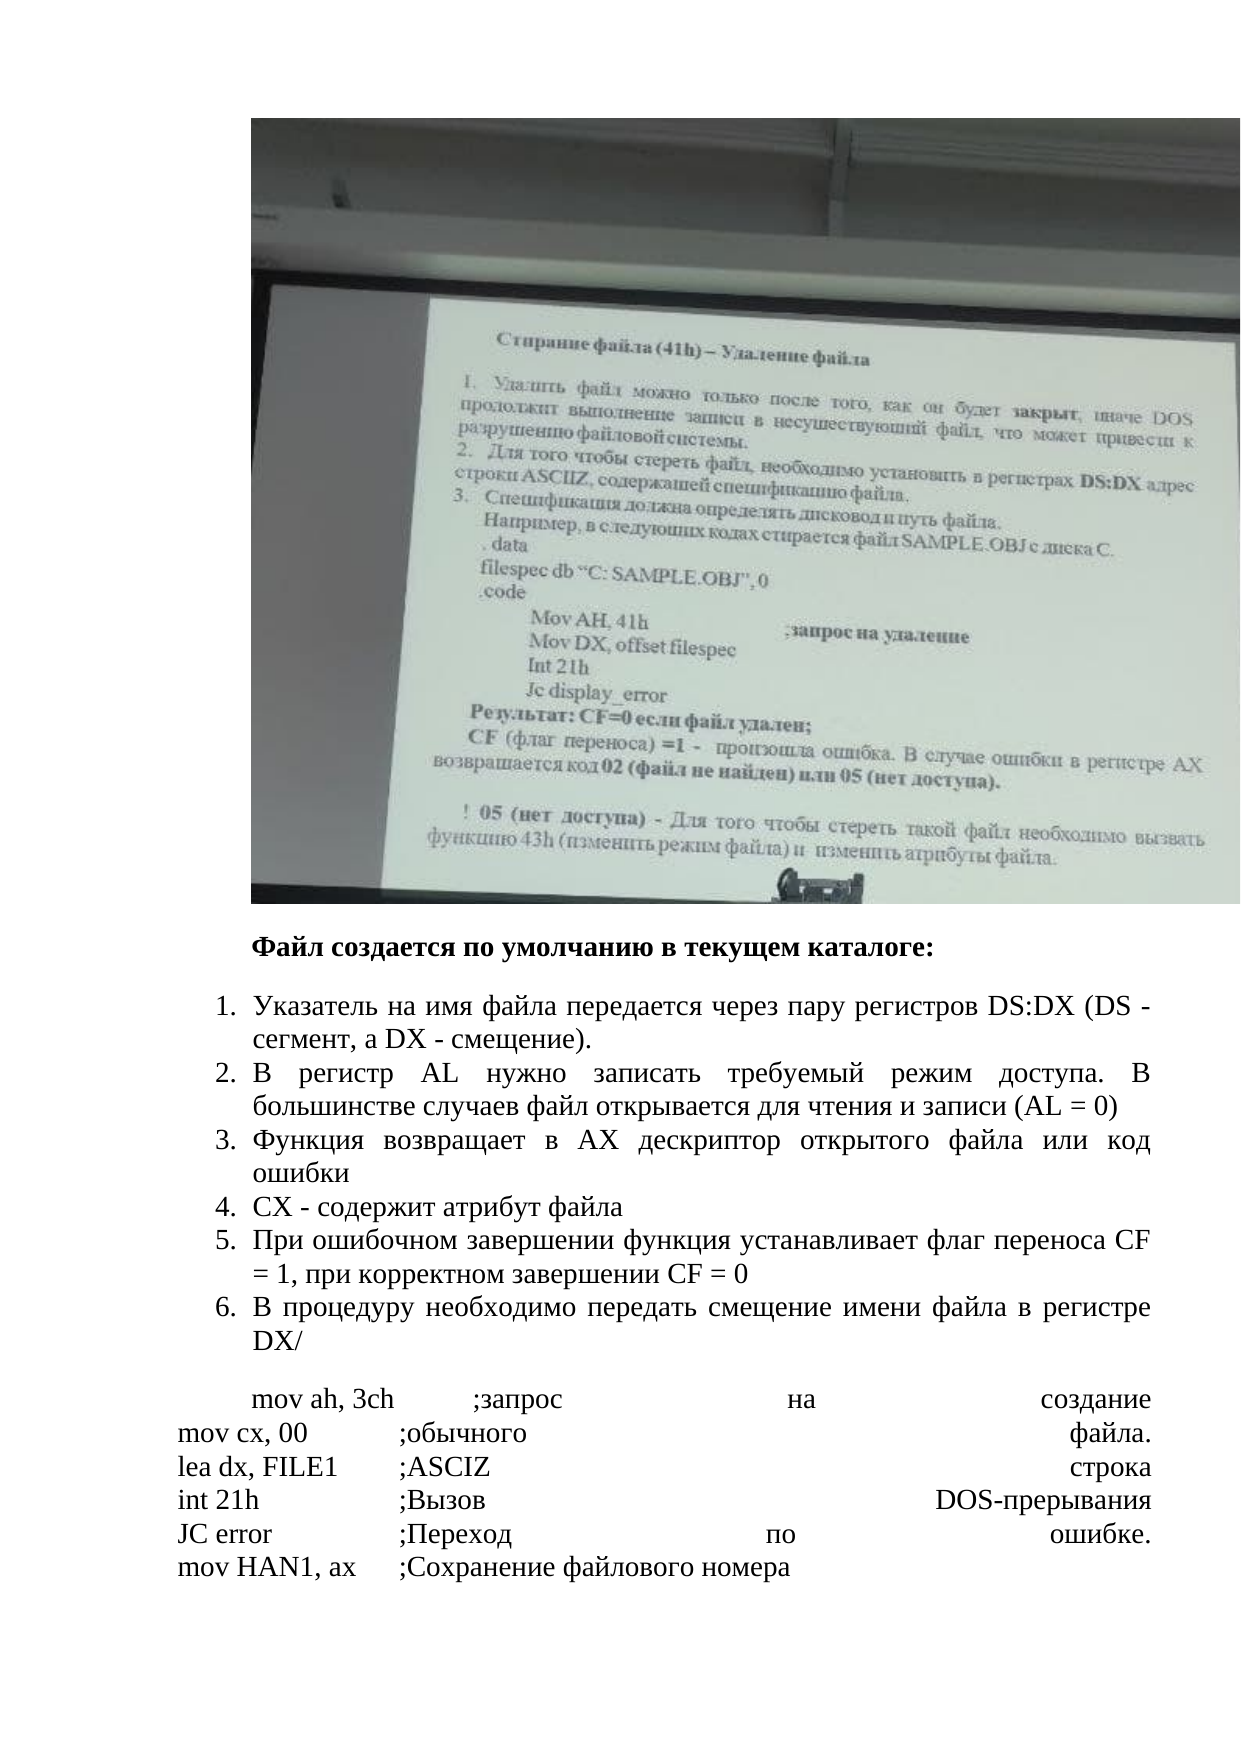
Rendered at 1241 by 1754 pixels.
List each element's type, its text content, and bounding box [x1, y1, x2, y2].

list CX - содержит атрибут файла [215, 1189, 1152, 1222]
list В регистр AL нужно записать требуемый режим доступа. В большинстве случаев файл открывается для чтения и записи (AL = 0) [215, 1055, 1152, 1122]
list При ошибочном завершении функция устанавливает флаг переноса CF = 1, при корректном завершении CF = 0 [215, 1222, 1152, 1289]
list Указатель на имя файла передается через пару регистров DS:DX (DS - сегмент, а DX - смещение). [215, 988, 1152, 1055]
text mov ah, 3ch ;запрос на создание mov cx, 00 ;обычного файла. lea dx, FILE1 ;ASCIZ строка int 21h ;Вызов DOS-прерывания JC error ;Переход по ошибке. mov HAN1, ax ;Сохранение файлового номера [177, 1382, 1152, 1583]
picture [251, 118, 1241, 904]
list В процедуру необходимо передать смещение имени файла в регистре DX/ [215, 1289, 1152, 1357]
text Файл создается по умолчанию в текущем каталоге: [177, 929, 1152, 963]
list Функция возвращает в AX дескриптор открытого файла или код ошибки [215, 1122, 1152, 1189]
